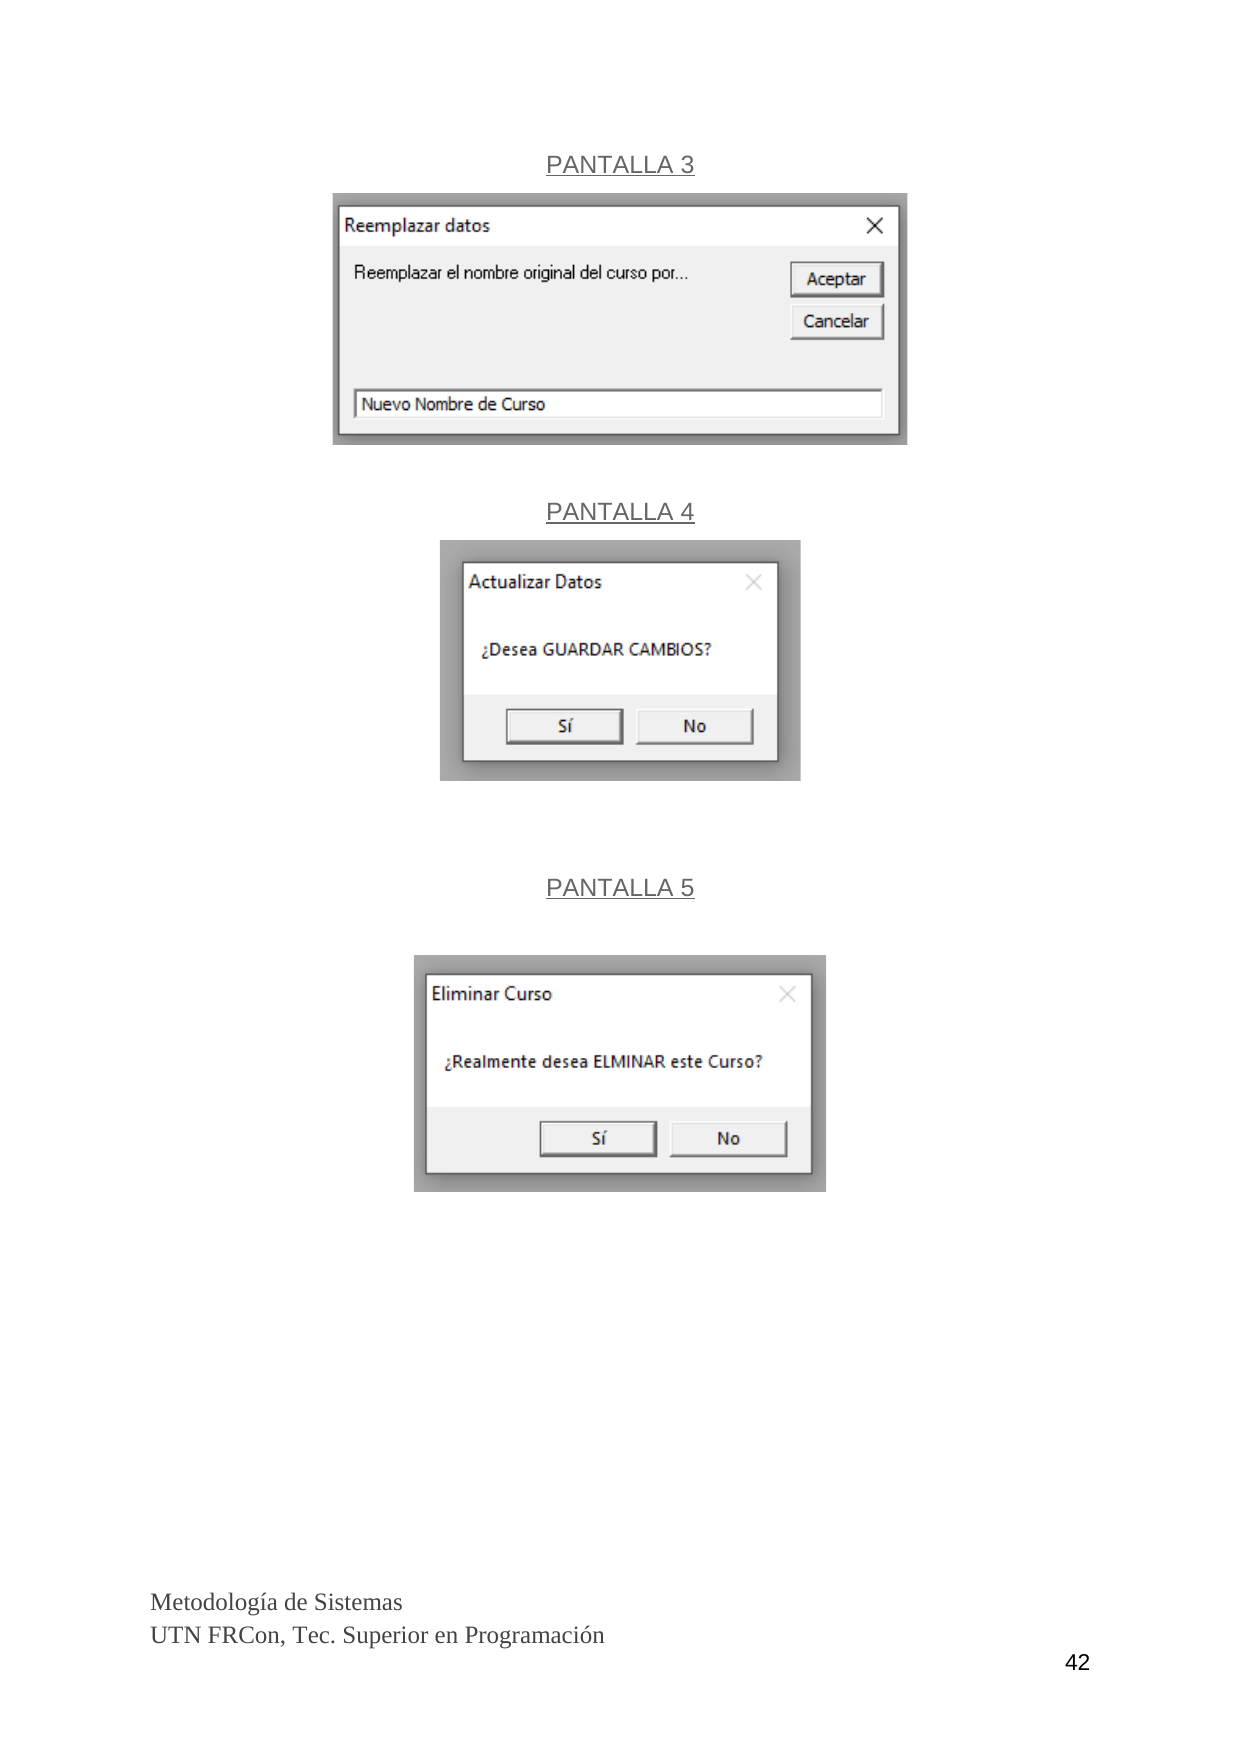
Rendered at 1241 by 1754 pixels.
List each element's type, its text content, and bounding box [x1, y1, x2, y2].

picture [439, 540, 801, 781]
subtitle PANTALLA 3 [150, 150, 1090, 179]
picture [332, 193, 908, 445]
picture [413, 955, 827, 1192]
subtitle PANTALLA 5 [150, 873, 1090, 902]
subtitle PANTALLA 4 [150, 497, 1090, 526]
